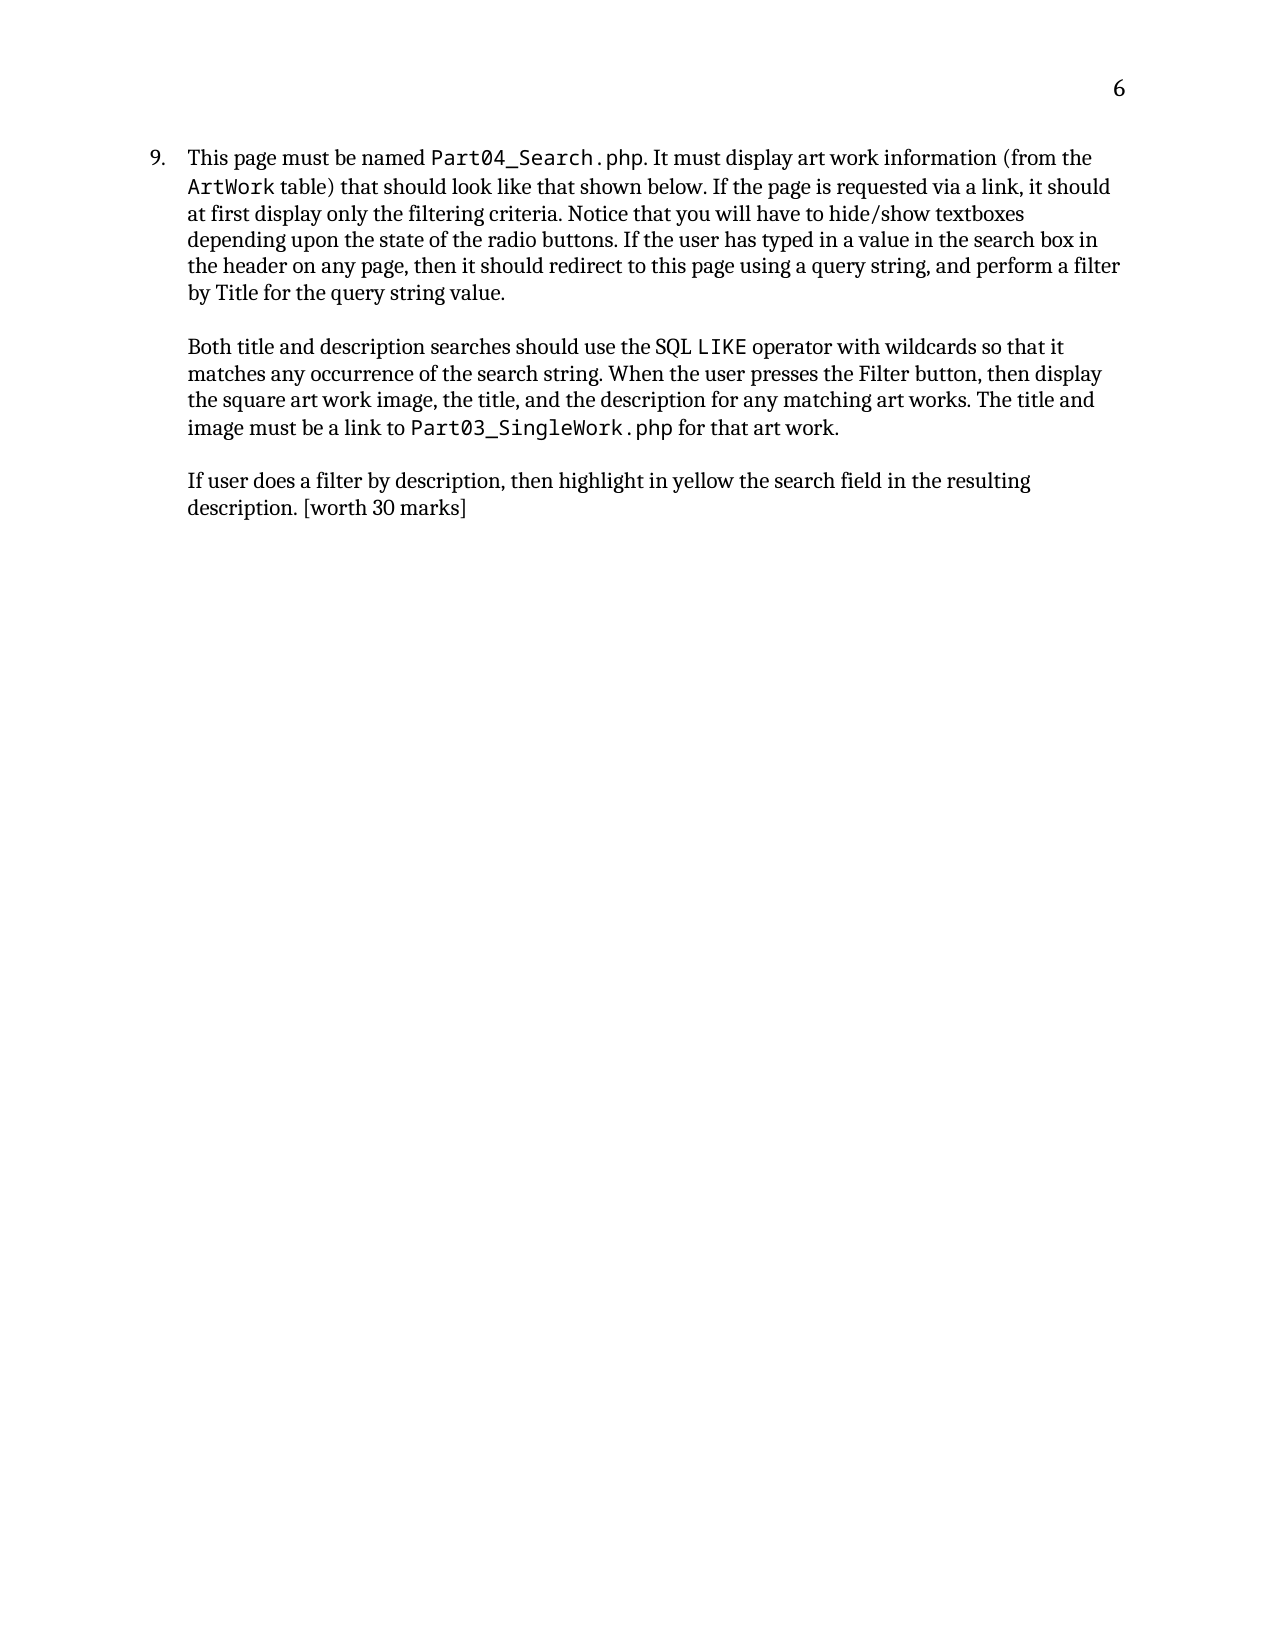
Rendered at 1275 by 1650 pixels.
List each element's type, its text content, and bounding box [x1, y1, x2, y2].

list This page must be named Part04_Search.php. It must display art work information (from the ArtWork table) that should look like that shown below. If the page is requested via a link, it should at first display only the filtering criteria. Notice that you will have to hide/show textboxes depending upon the state of the radio buttons. If the user has typed in a value in the search box in the header on any page, then it should redirect to this page using a query string, and perform a filter by Title for the query string value. Both title and description searches should use the SQL LIKE operator with wildcards so that it matches any occurrence of the search string. When the user presses the Filter button, then display the square art work image, the title, and the description for any matching art works. The title and image must be a link to Part03_SingleWork.php for that art work. If user does a filter by description, then highlight in yellow the search field in the resulting description. [worth 30 marks] [150, 143, 1125, 521]
